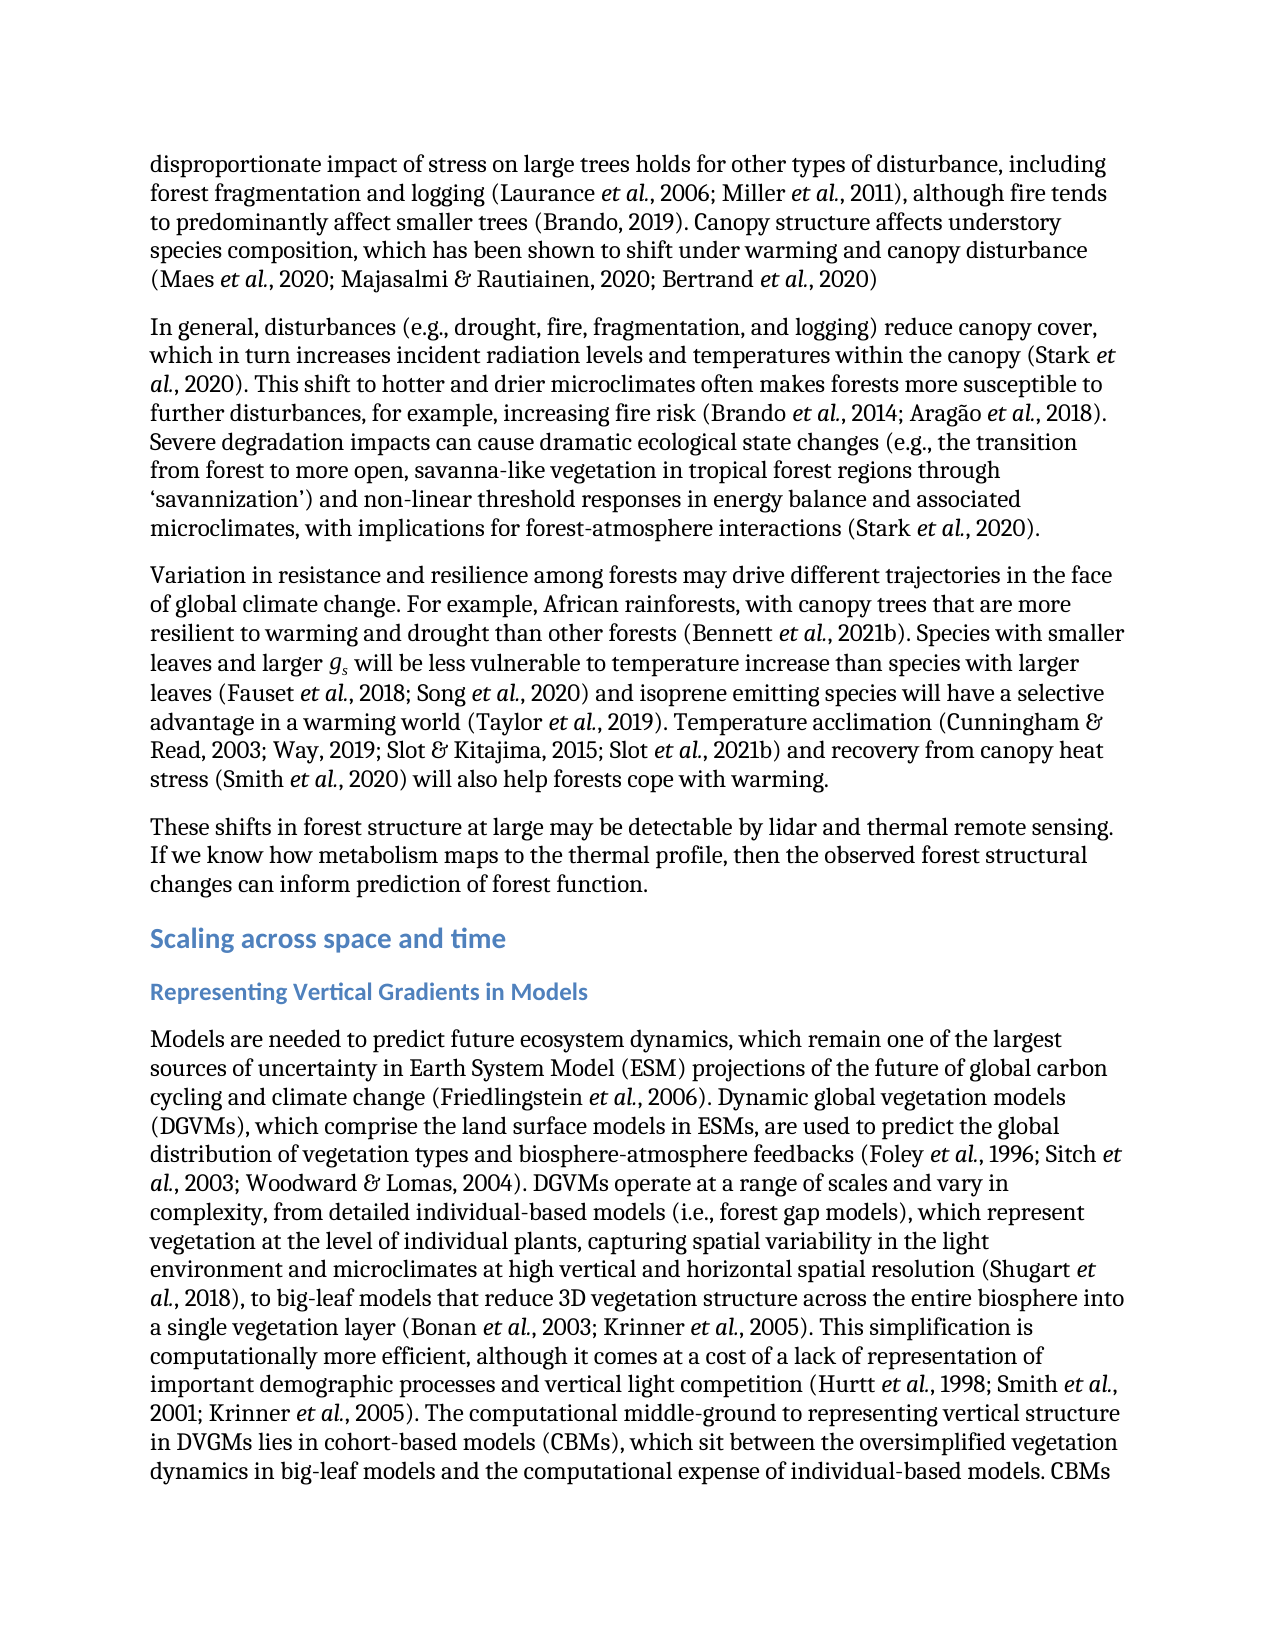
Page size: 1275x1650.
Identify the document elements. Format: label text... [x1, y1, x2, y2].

text Variation in resistance and resilience among forests may drive different trajectories in the face of global climate change. For example, African rainforests, with canopy trees that are more resilient to warming and drought than other forests (Bennett et al., 2021b). Species with smaller leaves and larger will be less vulnerable to temperature increase than species with larger leaves (Fauset et al., 2018; Song et al., 2020) and isoprene emitting species will have a selective advantage in a warming world (Taylor et al., 2019). Temperature acclimation (Cunningham & Read, 2003; Way, 2019; Slot & Kitajima, 2015; Slot et al., 2021b) and recovery from canopy heat stress (Smith et al., 2020) will also help forests cope with warming. [150, 561, 1125, 794]
subtitle Representing Vertical Gradients in Models [150, 976, 1125, 1007]
text These shifts in forest structure at large may be detectable by lidar and thermal remote sensing. If we know how metabolism maps to the thermal profile, then the observed forest structural changes can inform prediction of forest function. [150, 813, 1125, 899]
text In general, disturbances (e.g., drought, fire, fragmentation, and logging) reduce canopy cover, which in turn increases incident radiation levels and temperatures within the canopy (Stark et al., 2020). This shift to hotter and drier microclimates often makes forests more susceptible to further disturbances, for example, increasing fire risk (Brando et al., 2014; Aragão et al., 2018). Severe degradation impacts can cause dramatic ecological state changes (e.g., the transition from forest to more open, savanna-like vegetation in tropical forest regions through ‘savannization’) and non-linear threshold responses in energy balance and associated microclimates, with implications for forest-atmosphere interactions (Stark et al., 2020). [150, 312, 1125, 542]
subtitle Scaling across space and time [150, 920, 1125, 955]
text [150, 150, 1125, 294]
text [150, 1025, 1125, 1485]
